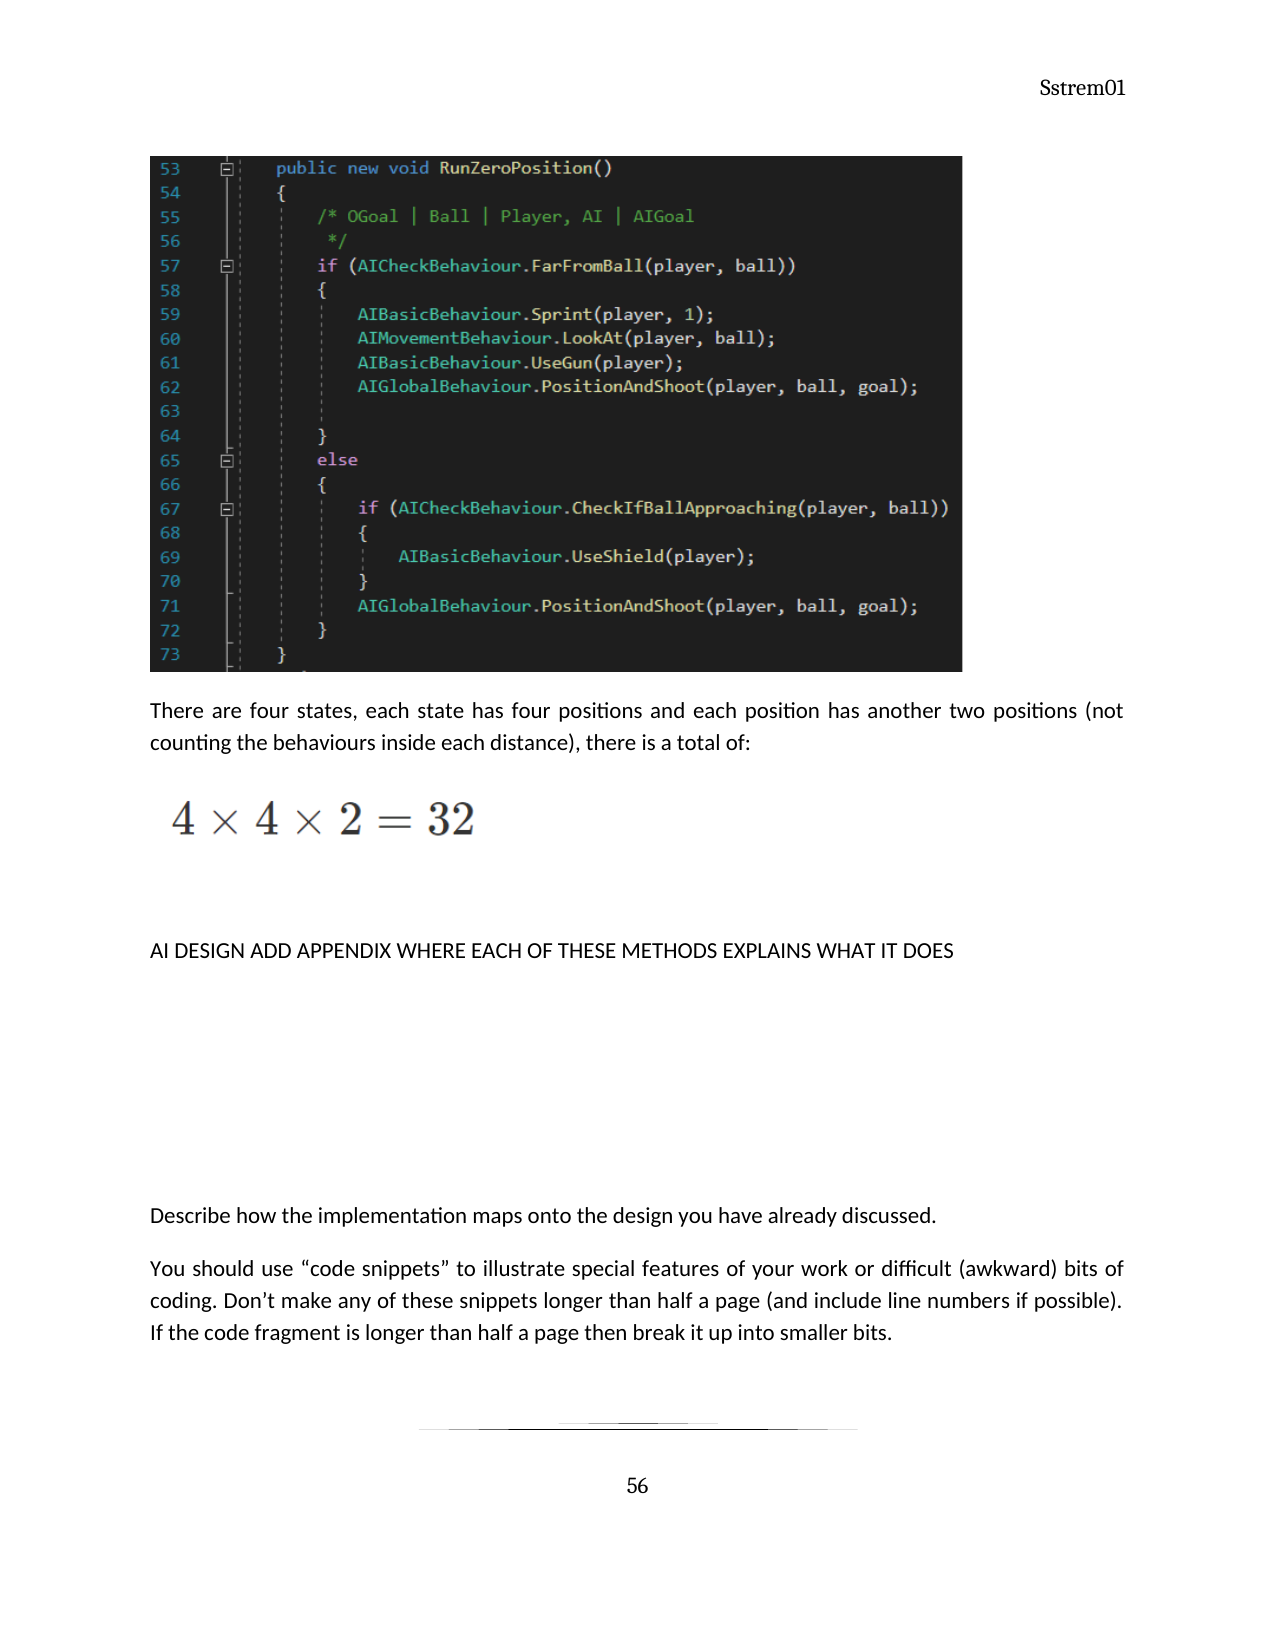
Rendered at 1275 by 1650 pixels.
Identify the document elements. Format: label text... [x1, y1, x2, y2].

text There are four states, each state has four positions and each position has another two positions (not counting the behaviours inside each distance), there is a total of: [150, 696, 1125, 756]
picture [150, 781, 488, 859]
picture [150, 156, 963, 672]
text Describe how the implementation maps onto the design you have already discussed. [150, 1201, 1125, 1229]
text AI DESIGN ADD APPENDIX WHERE EACH OF THESE METHODS EXPLAINS WHAT IT DOES [150, 936, 1125, 964]
text You should use “code snippets” to illustrate special features of your work or difficult (awkward) bits of coding. Don’t make any of these snippets longer than half a page (and include line numbers if possible). If the code fragment is longer than half a page then break it up into smaller bits. [150, 1254, 1125, 1346]
